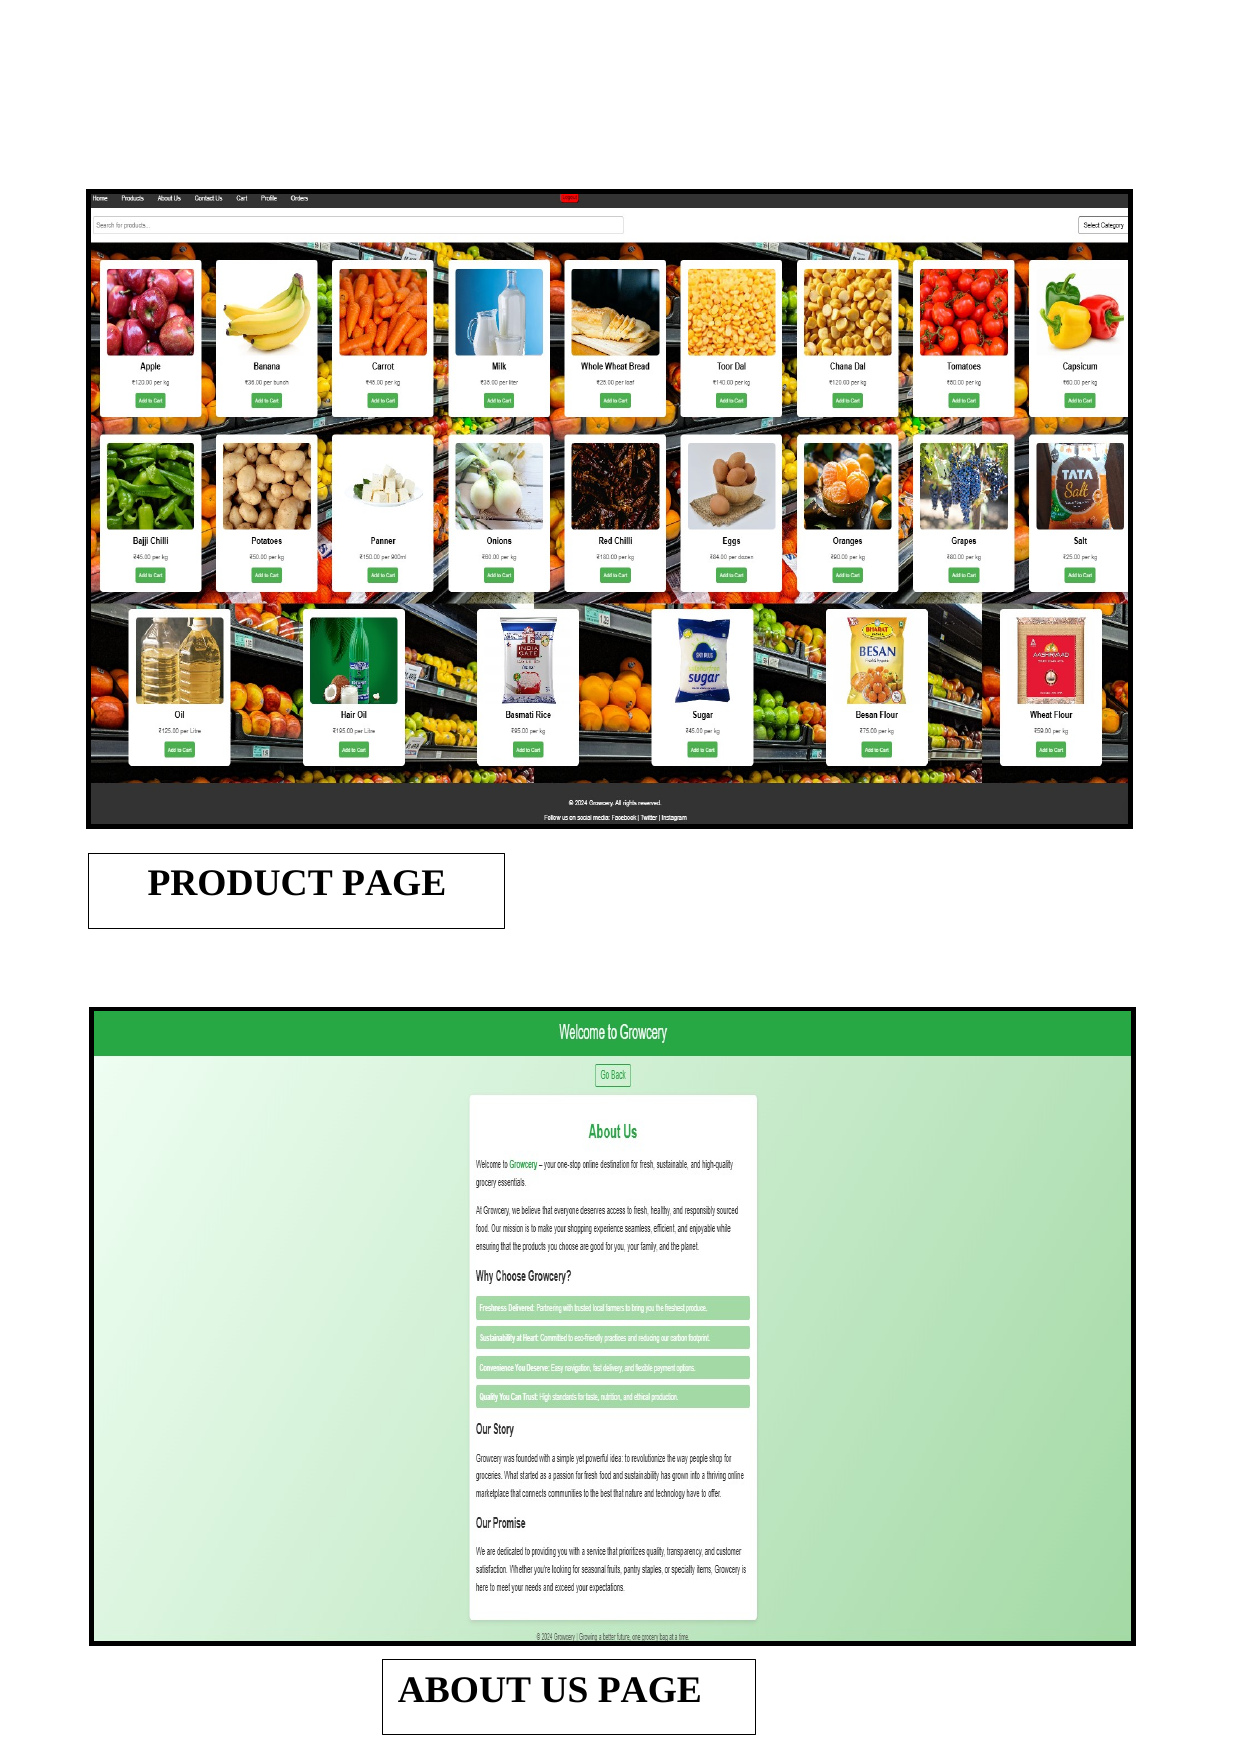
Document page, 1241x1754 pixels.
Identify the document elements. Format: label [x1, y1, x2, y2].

picture [91, 194, 1128, 824]
picture [94, 1011, 1131, 1641]
